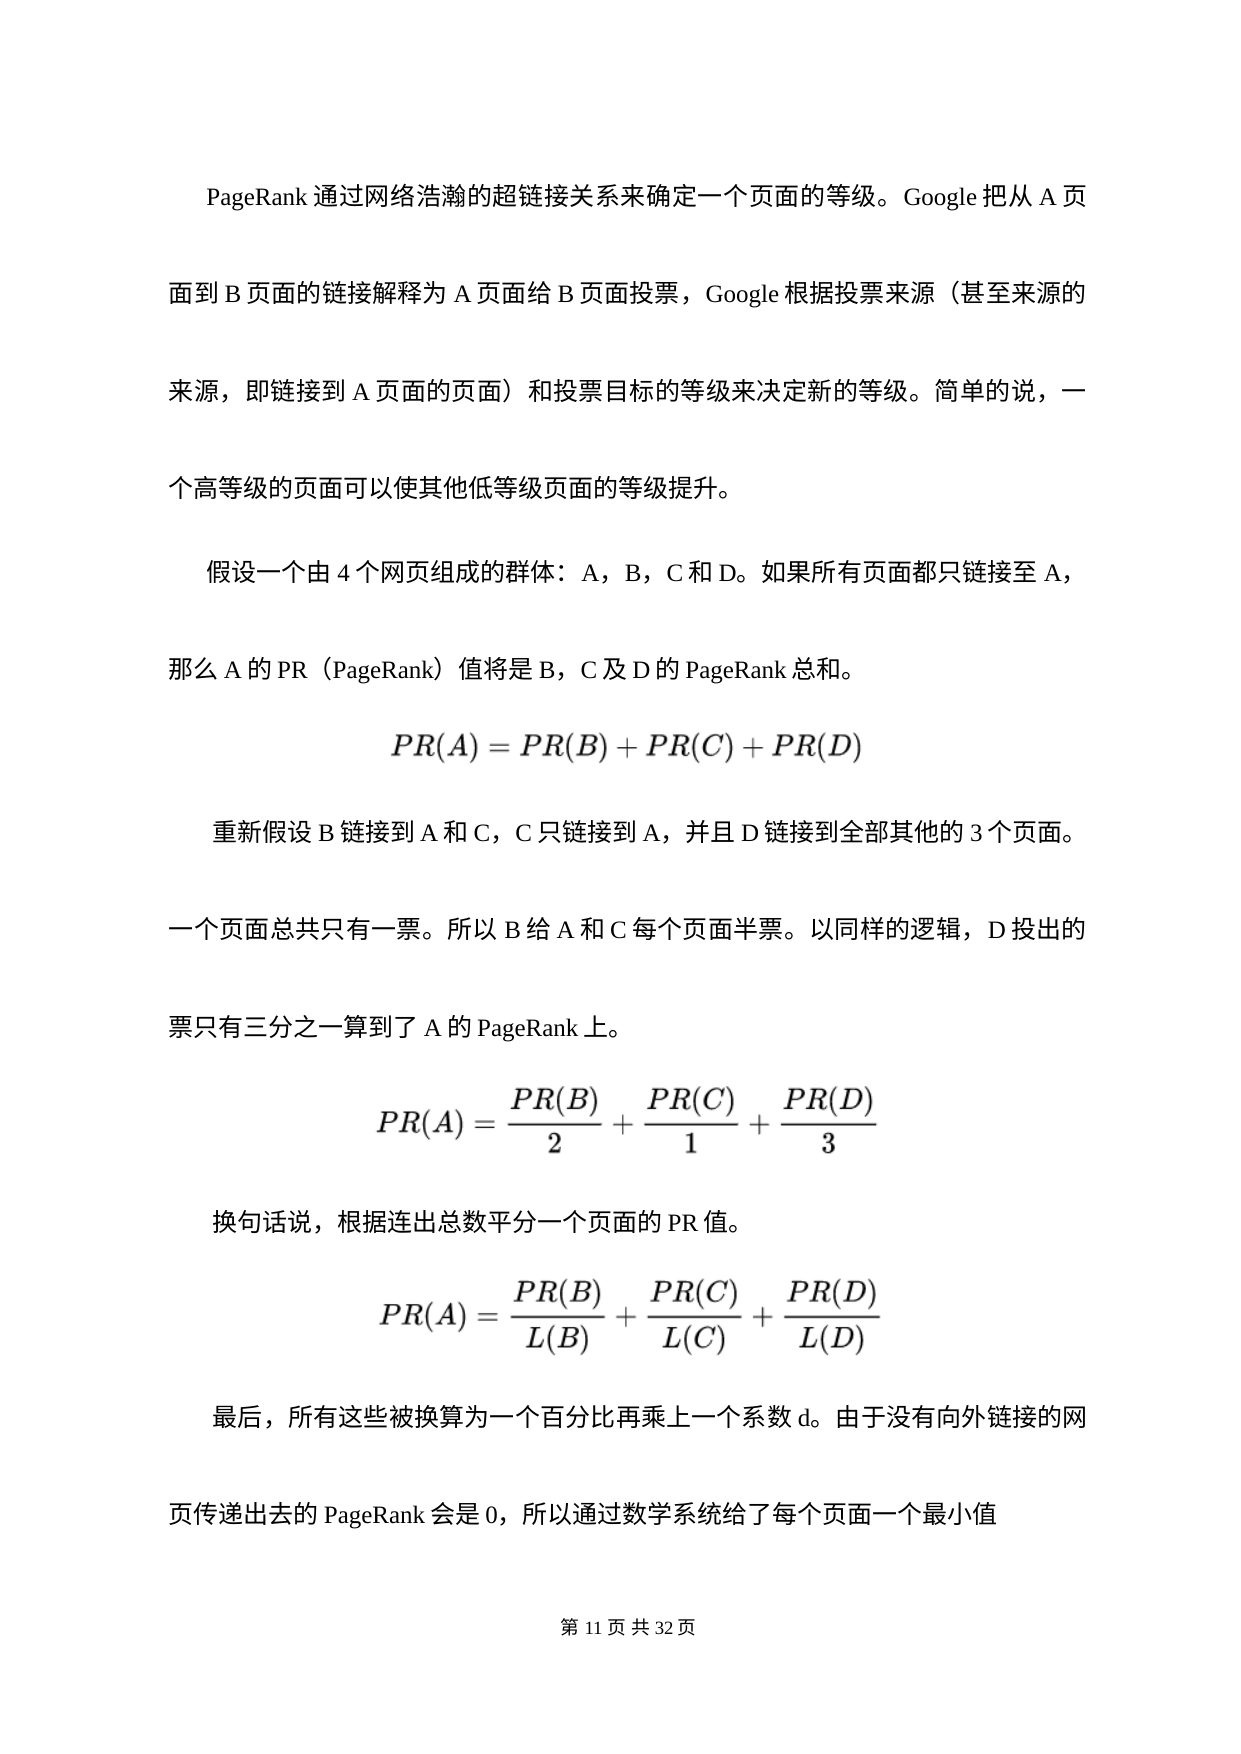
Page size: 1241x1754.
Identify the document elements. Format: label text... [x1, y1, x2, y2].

picture [361, 1270, 896, 1359]
text 最后，所有这些被换算为一个百分比再乘上一个系数d。由于没有向外链接的网页传递出去的PageRank会是0，所以通过数学系统给了每个页面一个最小值 [169, 1383, 1087, 1545]
picture [362, 1075, 895, 1166]
text 假设一个由4个网页组成的群体：A，B，C和D。如果所有页面都只链接至A，那么A的PR（PageRank）值将是B，C及D的PageRank总和。 [169, 538, 1087, 700]
text 换句话说，根据连出总数平分一个页面的PR值。 [169, 1188, 1087, 1253]
text PageRank通过网络浩瀚的超链接关系来确定一个页面的等级。Google把从A页面到B页面的链接解释为A页面给B页面投票，Google根据投票来源（甚至来源的来源，即链接到A页面的页面）和投票目标的等级来决定新的等级。简单的说，一个高等级的页面可以使其他低等级页面的等级提升。 [169, 162, 1087, 519]
text 重新假设B链接到A和C，C只链接到A，并且D链接到全部其他的3个页面。一个页面总共只有一票。所以B给A和C每个页面半票。以同样的逻辑，D投出的票只有三分之一算到了A的PageRank上。 [169, 798, 1087, 1058]
picture [371, 718, 885, 774]
